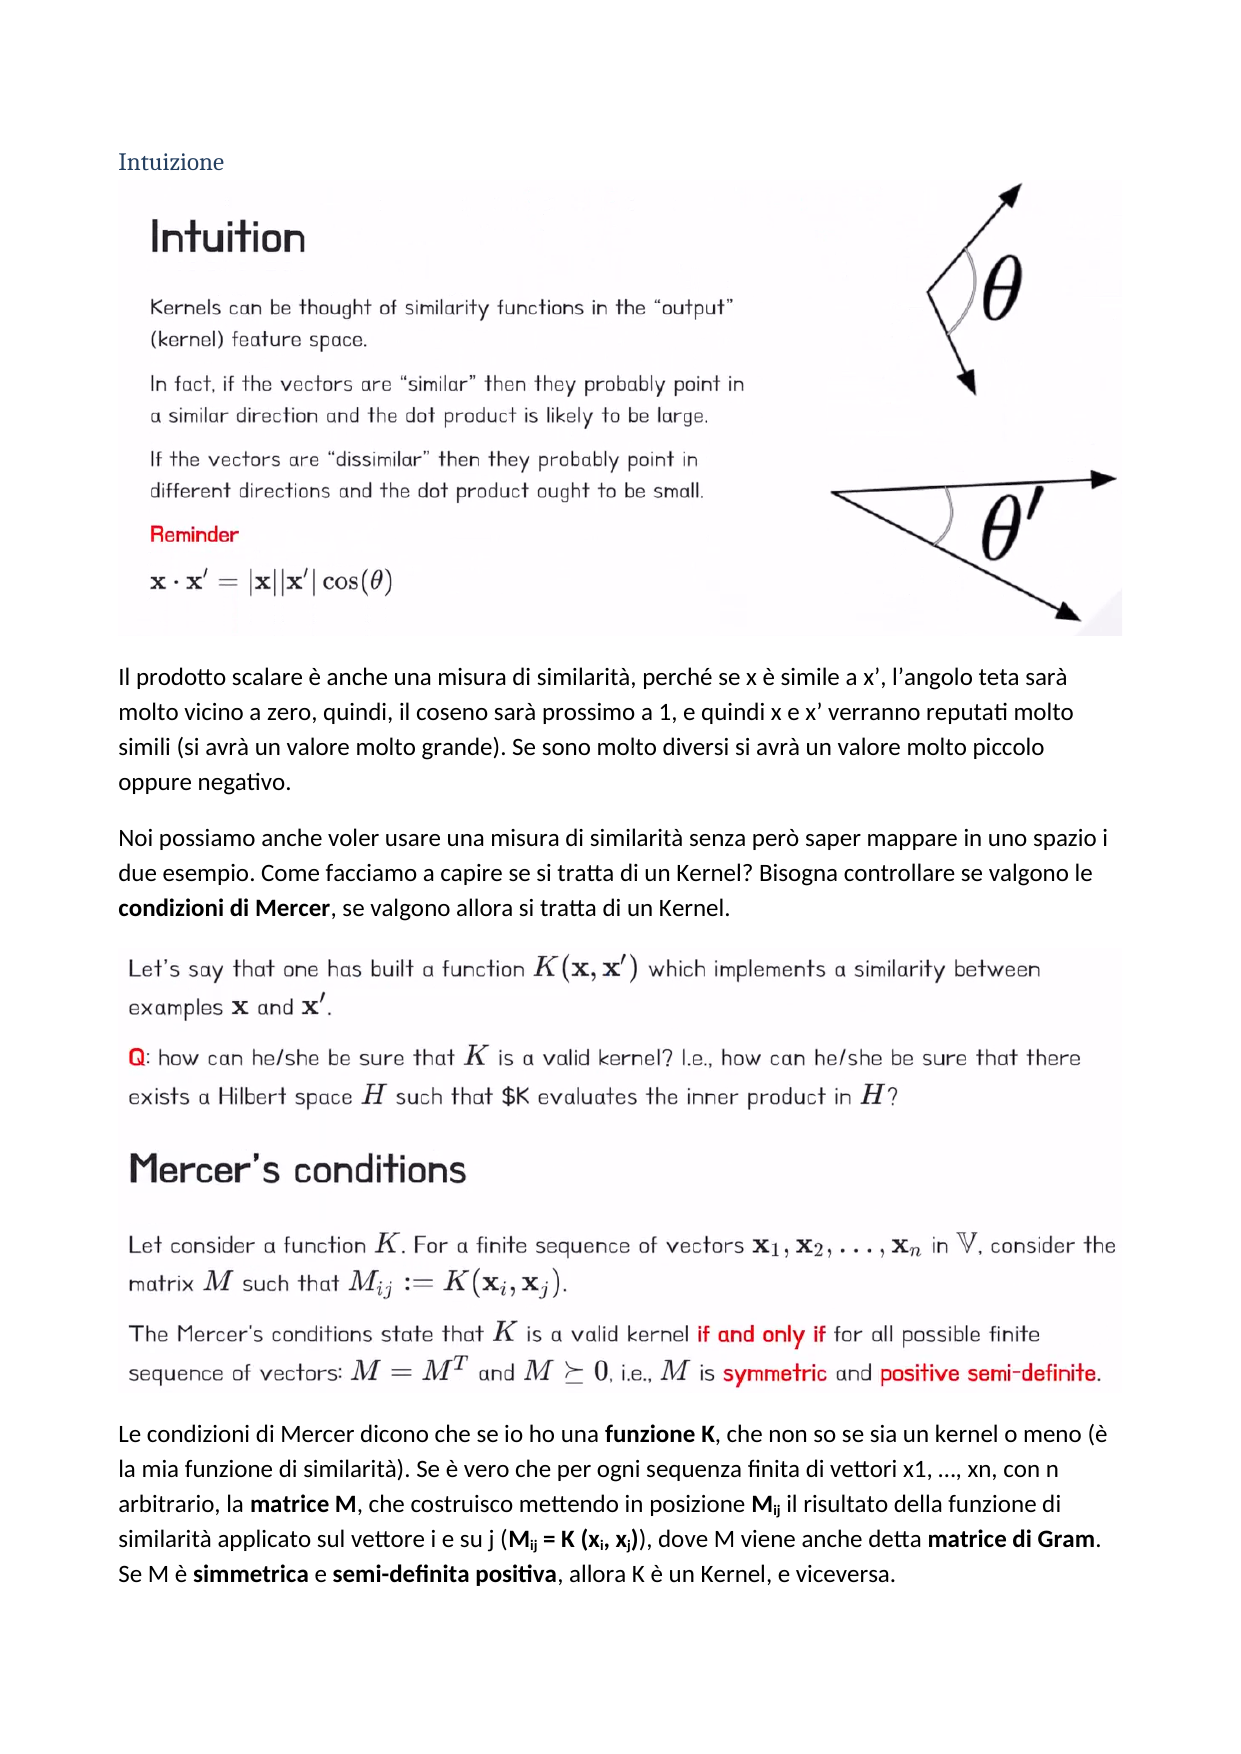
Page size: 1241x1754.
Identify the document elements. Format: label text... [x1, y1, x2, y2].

text Il prodotto scalare è anche una misura di similarità, perché se x è simile a x’, l’angolo teta sarà molto vicino a zero, quindi, il coseno sarà prossimo a 1, e quindi x e x’ verranno reputati molto simili (si avrà un valore molto grande). Se sono molto diversi si avrà un valore molto piccolo oppure negativo. [118, 661, 1122, 797]
picture [118, 180, 1123, 636]
text Le condizioni di Mercer dicono che se io ho una funzione K, che non so se sia un kernel o meno (è la mia funzione di similarità). Se è vero che per ogni sequenza finita di vettori x1, …, xn, con n arbitrario, la matrice M, che costruisco mettendo in posizione Mij il risultato della funzione di similarità applicato sul vettore i e su j (Mij = K (xi, xj)), dove M viene anche detta matrice di Gram. Se M è simmetrica e semi-definita positiva, allora K è un Kernel, e viceversa. [118, 1418, 1122, 1589]
picture [118, 948, 1123, 1393]
subtitle Intuizione [118, 148, 1122, 176]
text Noi possiamo anche voler usare una misura di similarità senza però saper mappare in uno spazio i due esempio. Come facciamo a capire se si tratta di un Kernel? Bisogna controllare se valgono le condizioni di Mercer, se valgono allora si tratta di un Kernel. [118, 822, 1122, 923]
